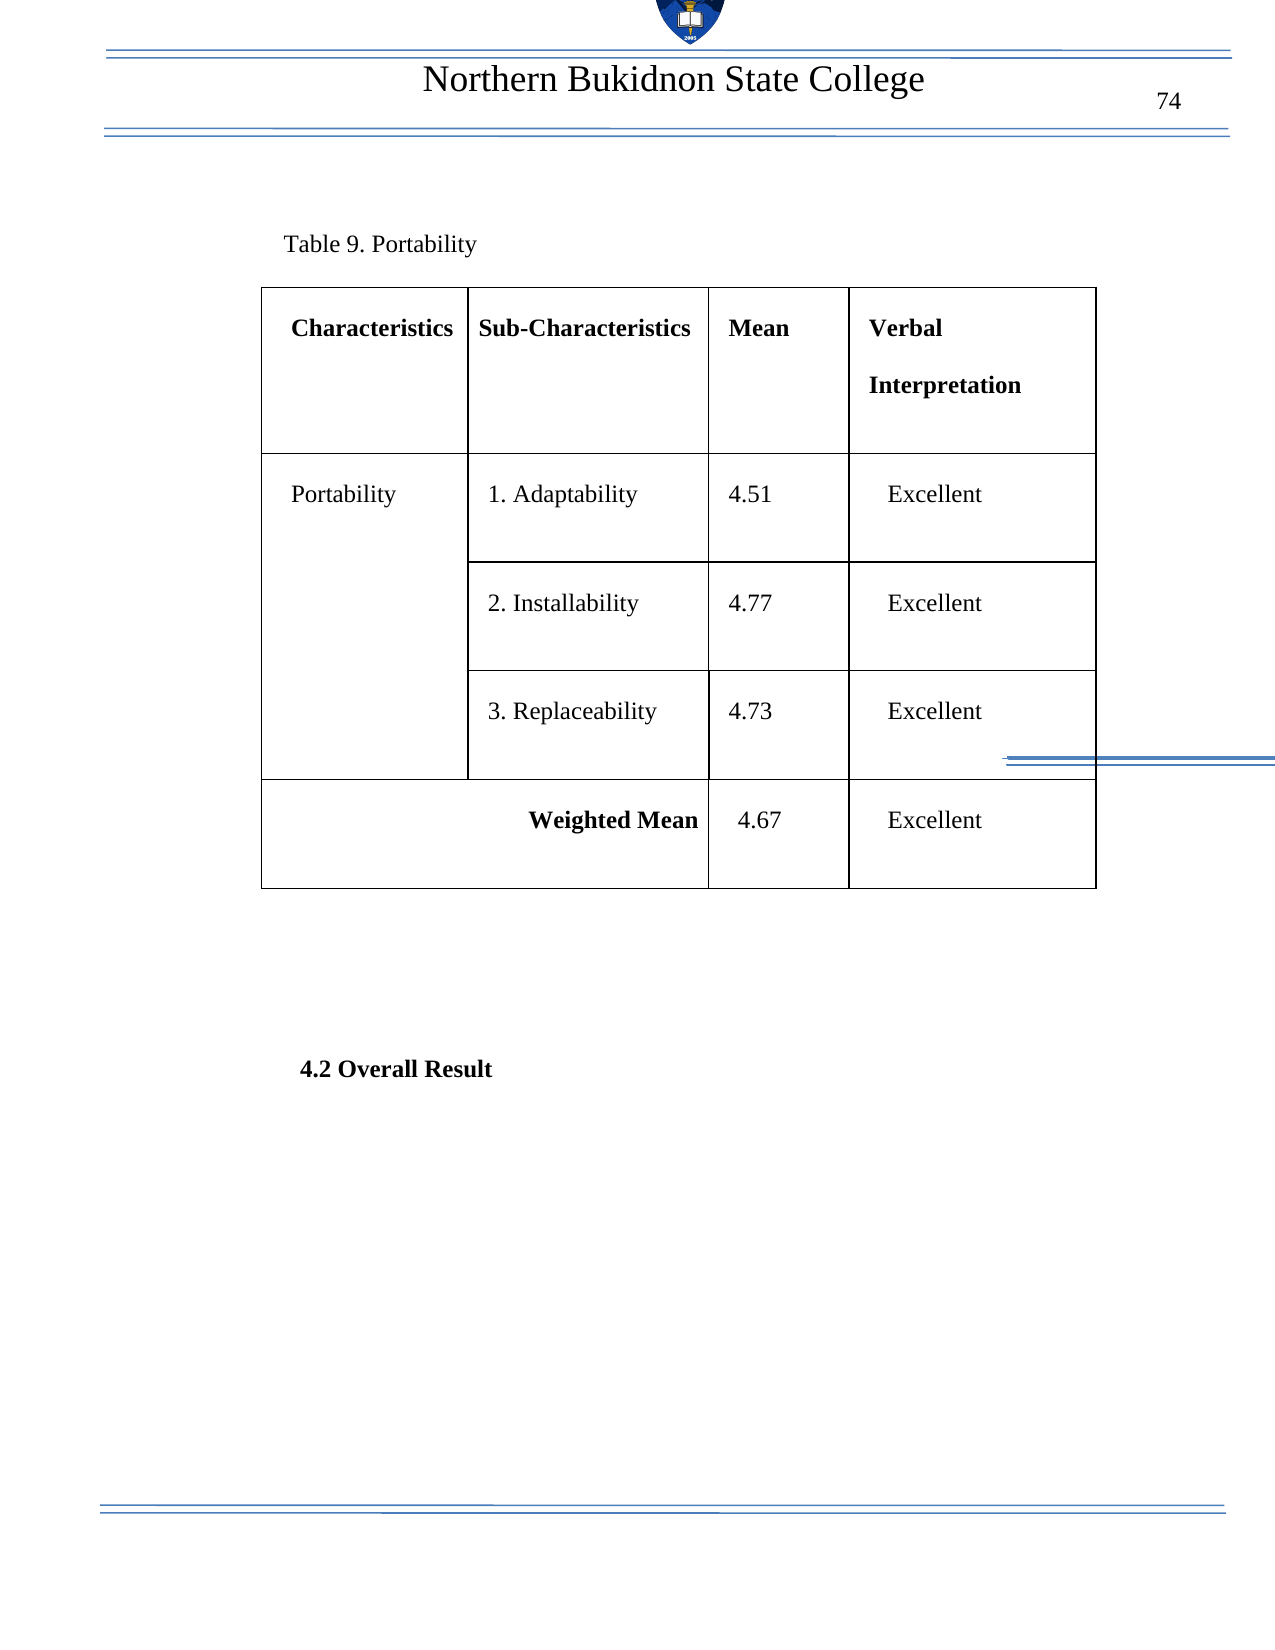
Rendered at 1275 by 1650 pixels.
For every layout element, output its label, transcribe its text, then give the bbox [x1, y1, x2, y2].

picture [635, 0, 745, 48]
table_header Mean [709, 288, 848, 453]
table_cell Portability [262, 454, 467, 779]
table_cell Weighted Mean [262, 780, 708, 887]
table_cell 4.67 [709, 780, 848, 887]
table_cell 4.73 [710, 671, 848, 779]
table_cell 2. Installability [469, 563, 708, 670]
text Table 9. Portability [283, 229, 1064, 258]
table_cell Excellent [850, 454, 1095, 561]
table_header Characteristics [262, 288, 467, 453]
table_cell 3. Replaceability [469, 671, 708, 779]
table_cell 4.77 [709, 563, 848, 670]
table_cell Excellent [850, 671, 1095, 779]
table_cell 1. Adaptability [469, 454, 708, 561]
table_cell Excellent [850, 780, 1095, 887]
table_header Sub-Characteristics [469, 288, 708, 453]
table_cell 4.51 [709, 454, 848, 561]
table_header Verbal Interpretation [850, 288, 1095, 453]
table_cell Excellent [850, 563, 1095, 670]
text 4.2 Overall Result [225, 1054, 1064, 1082]
